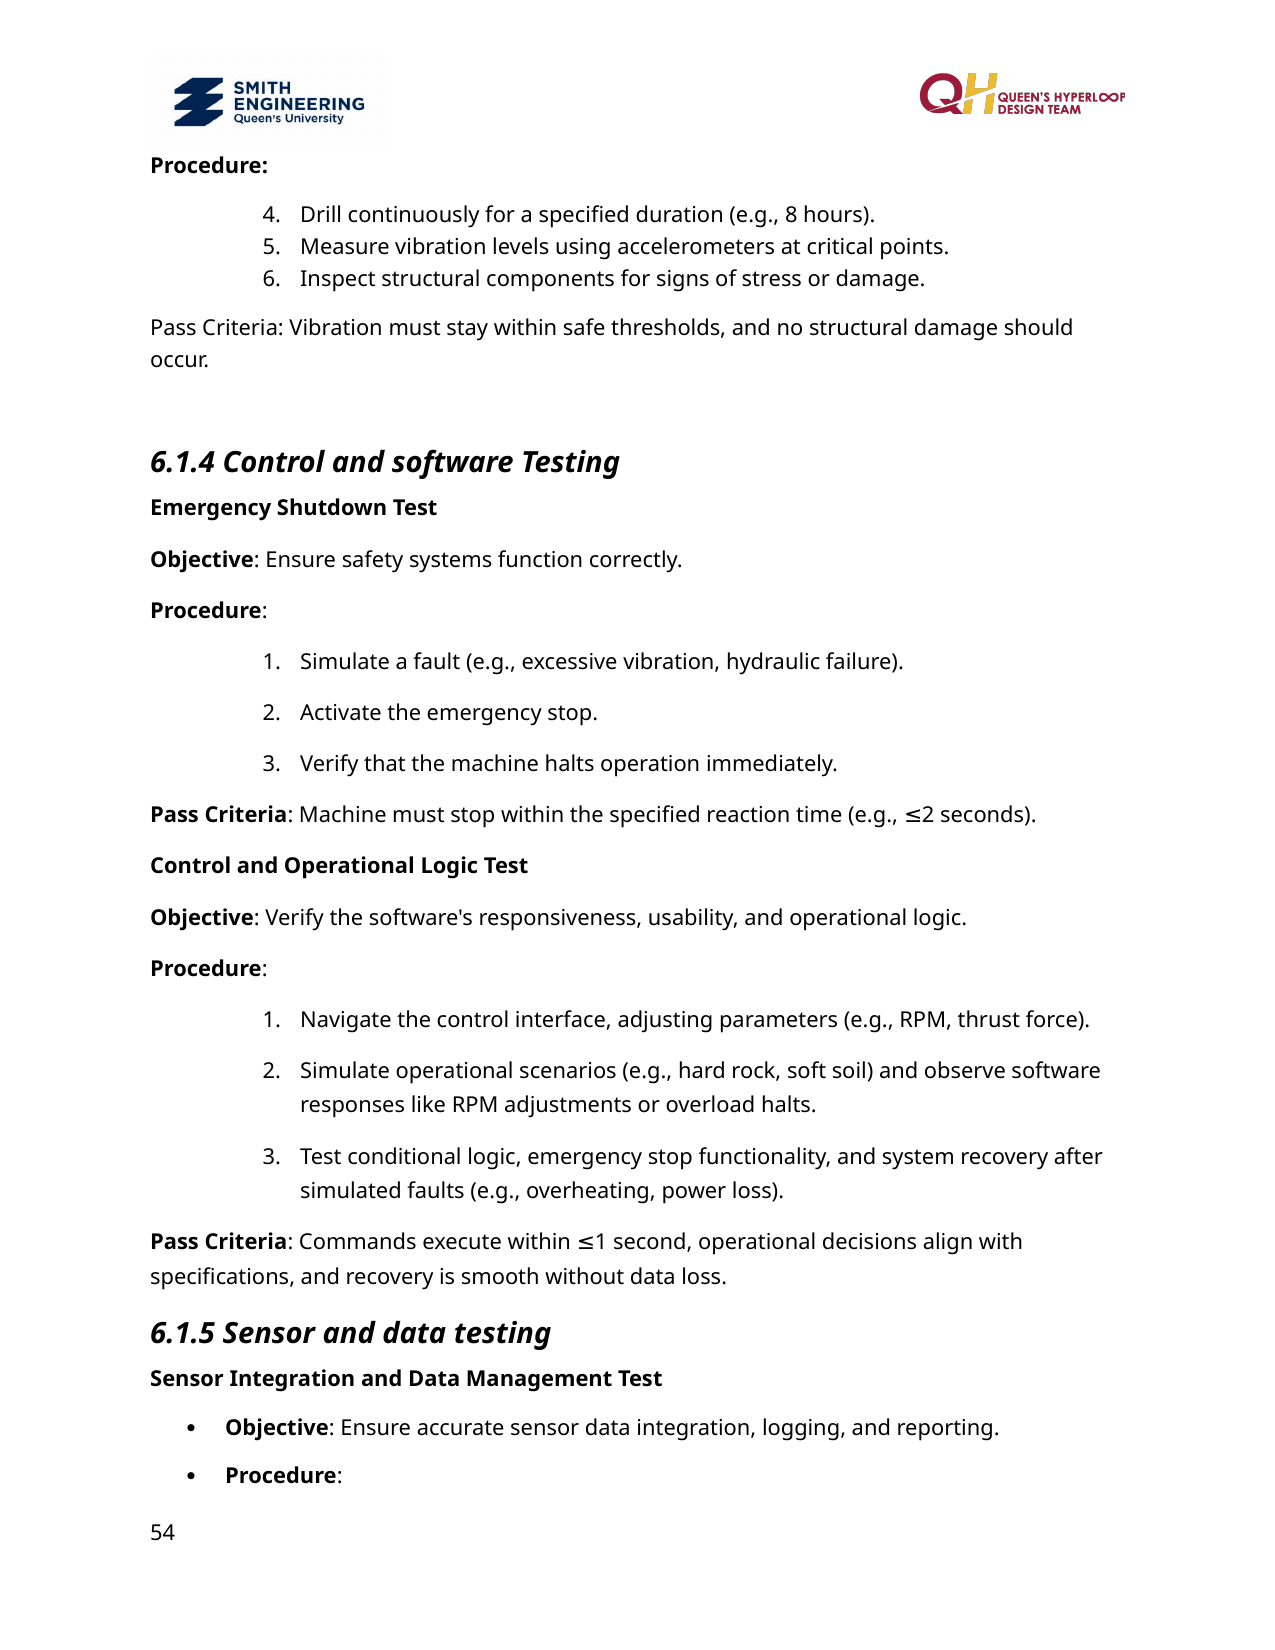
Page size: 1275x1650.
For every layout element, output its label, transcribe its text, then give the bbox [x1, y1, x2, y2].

text Pass Criteria: Commands execute within ≤1 second, operational decisions align with specifications, and recovery is smooth without data loss. [150, 1226, 1125, 1291]
text Objective: Verify the software's responsiveness, usability, and operational logic. [150, 902, 1125, 931]
text Pass Criteria: Machine must stop within the specified reaction time (e.g., ≤2 seconds). [150, 799, 1125, 829]
text Emergency Shutdown Test [150, 492, 1125, 522]
list Navigate the control interface, adjusting parameters (e.g., RPM, thrust force). [262, 1004, 1125, 1034]
picture [920, 73, 1125, 114]
text Sensor Integration and Data Management Test [150, 1363, 1125, 1393]
text Pass Criteria: Vibration must stay within safe thresholds, and no structural damage should occur. [150, 312, 1125, 373]
list Activate the emergency stop. [262, 697, 1125, 727]
list Test conditional logic, emergency stop functionality, and system recovery after simulated faults (e.g., overheating, power loss). [262, 1141, 1125, 1205]
list Procedure: [187, 1461, 1125, 1490]
list Measure vibration levels using accelerometers at critical points. [262, 231, 1125, 261]
list Inspect structural components for signs of stress or damage. [262, 263, 1125, 293]
list Simulate a fault (e.g., excessive vibration, hydraulic failure). [262, 646, 1125, 676]
text Procedure: [150, 150, 1125, 180]
subtitle 6.1.5 Sensor and data testing [150, 1312, 1125, 1352]
list Verify that the machine halts operation immediately. [262, 748, 1125, 778]
list Drill continuously for a specified duration (e.g., 8 hours). [262, 199, 1125, 228]
list Objective: Ensure accurate sensor data integration, logging, and reporting. [187, 1412, 1125, 1442]
text Control and Operational Logic Test [150, 850, 1125, 880]
list Simulate operational scenarios (e.g., hard rock, soft soil) and observe software responses like RPM adjustments or overload halts. [262, 1055, 1125, 1119]
subtitle 6.1.4 Control and software Testing [150, 441, 1125, 481]
text Procedure: [150, 953, 1125, 982]
text Objective: Ensure safety systems function correctly. [150, 543, 1125, 573]
picture [150, 53, 388, 150]
text Procedure: [150, 595, 1125, 624]
